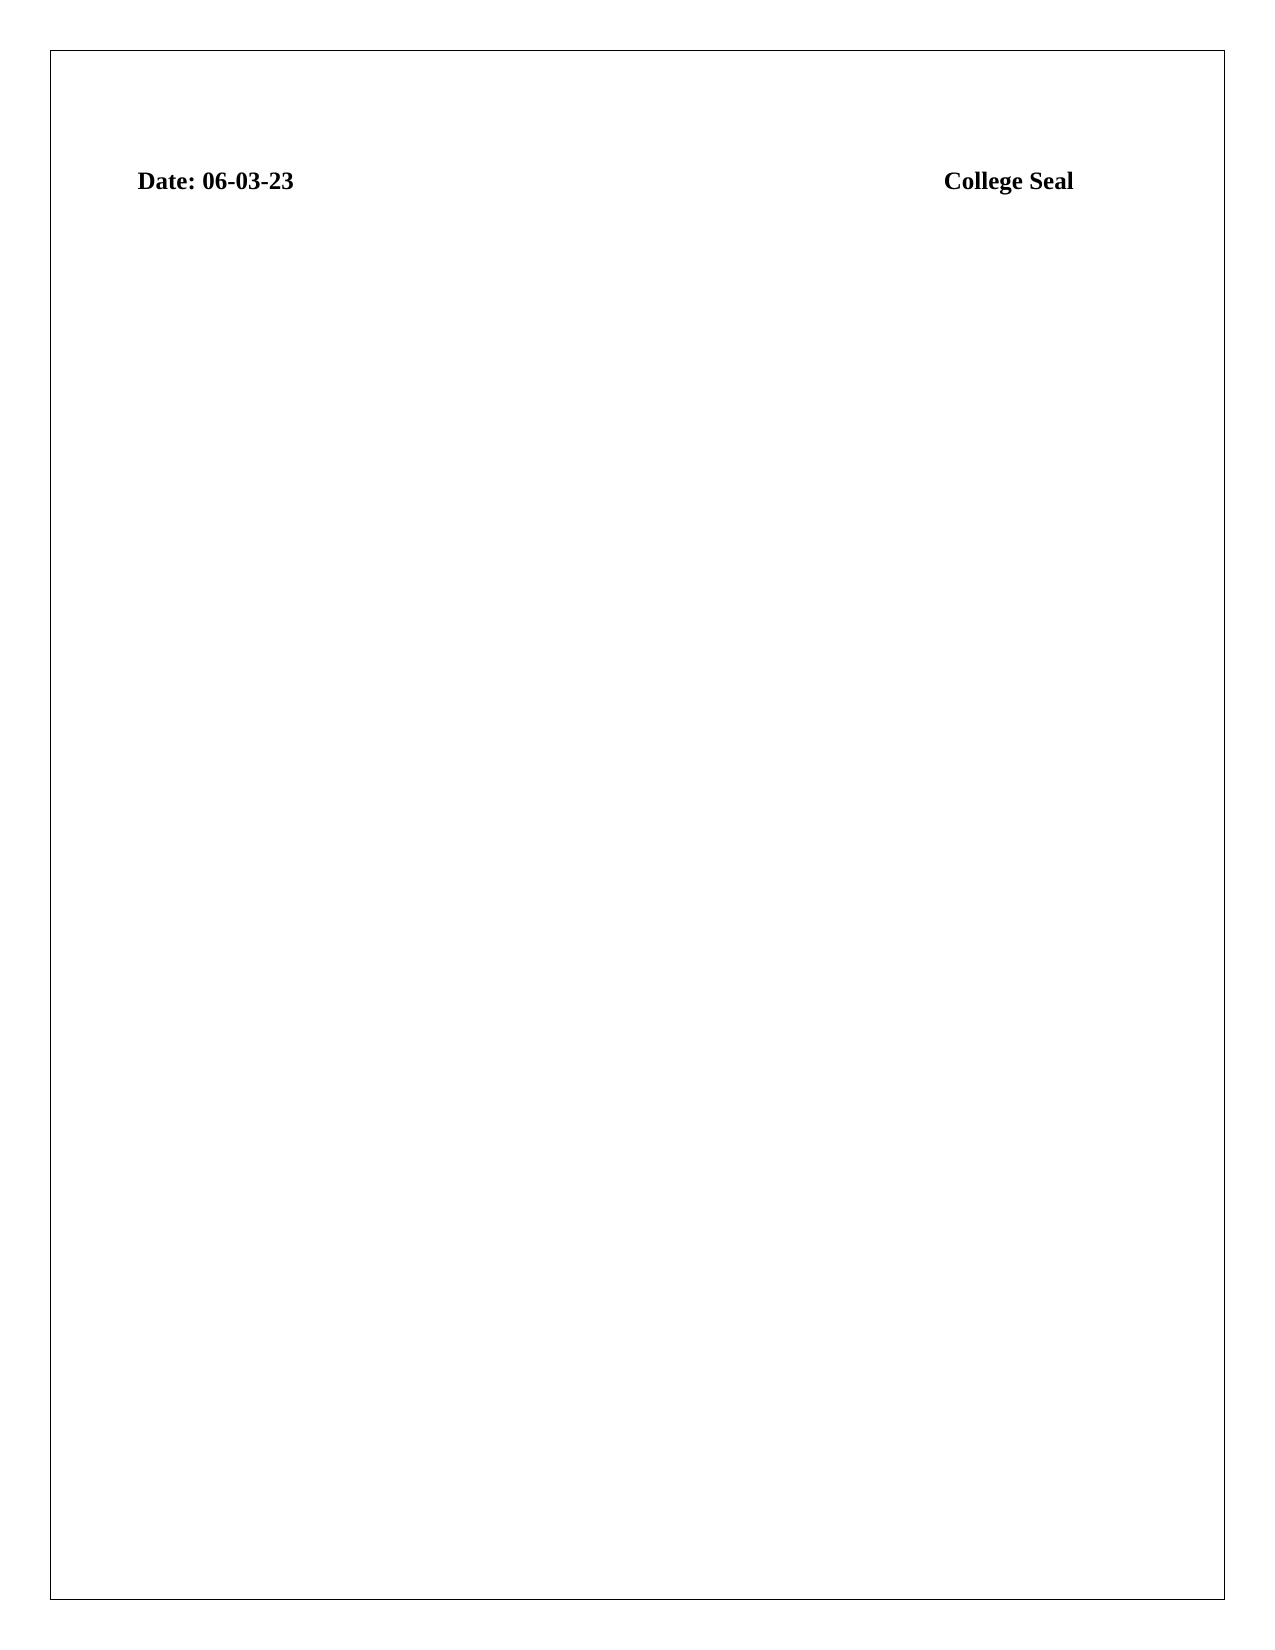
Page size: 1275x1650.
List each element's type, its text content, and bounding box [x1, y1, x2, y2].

text Date: 06-03-23 College Seal [137, 166, 1132, 194]
